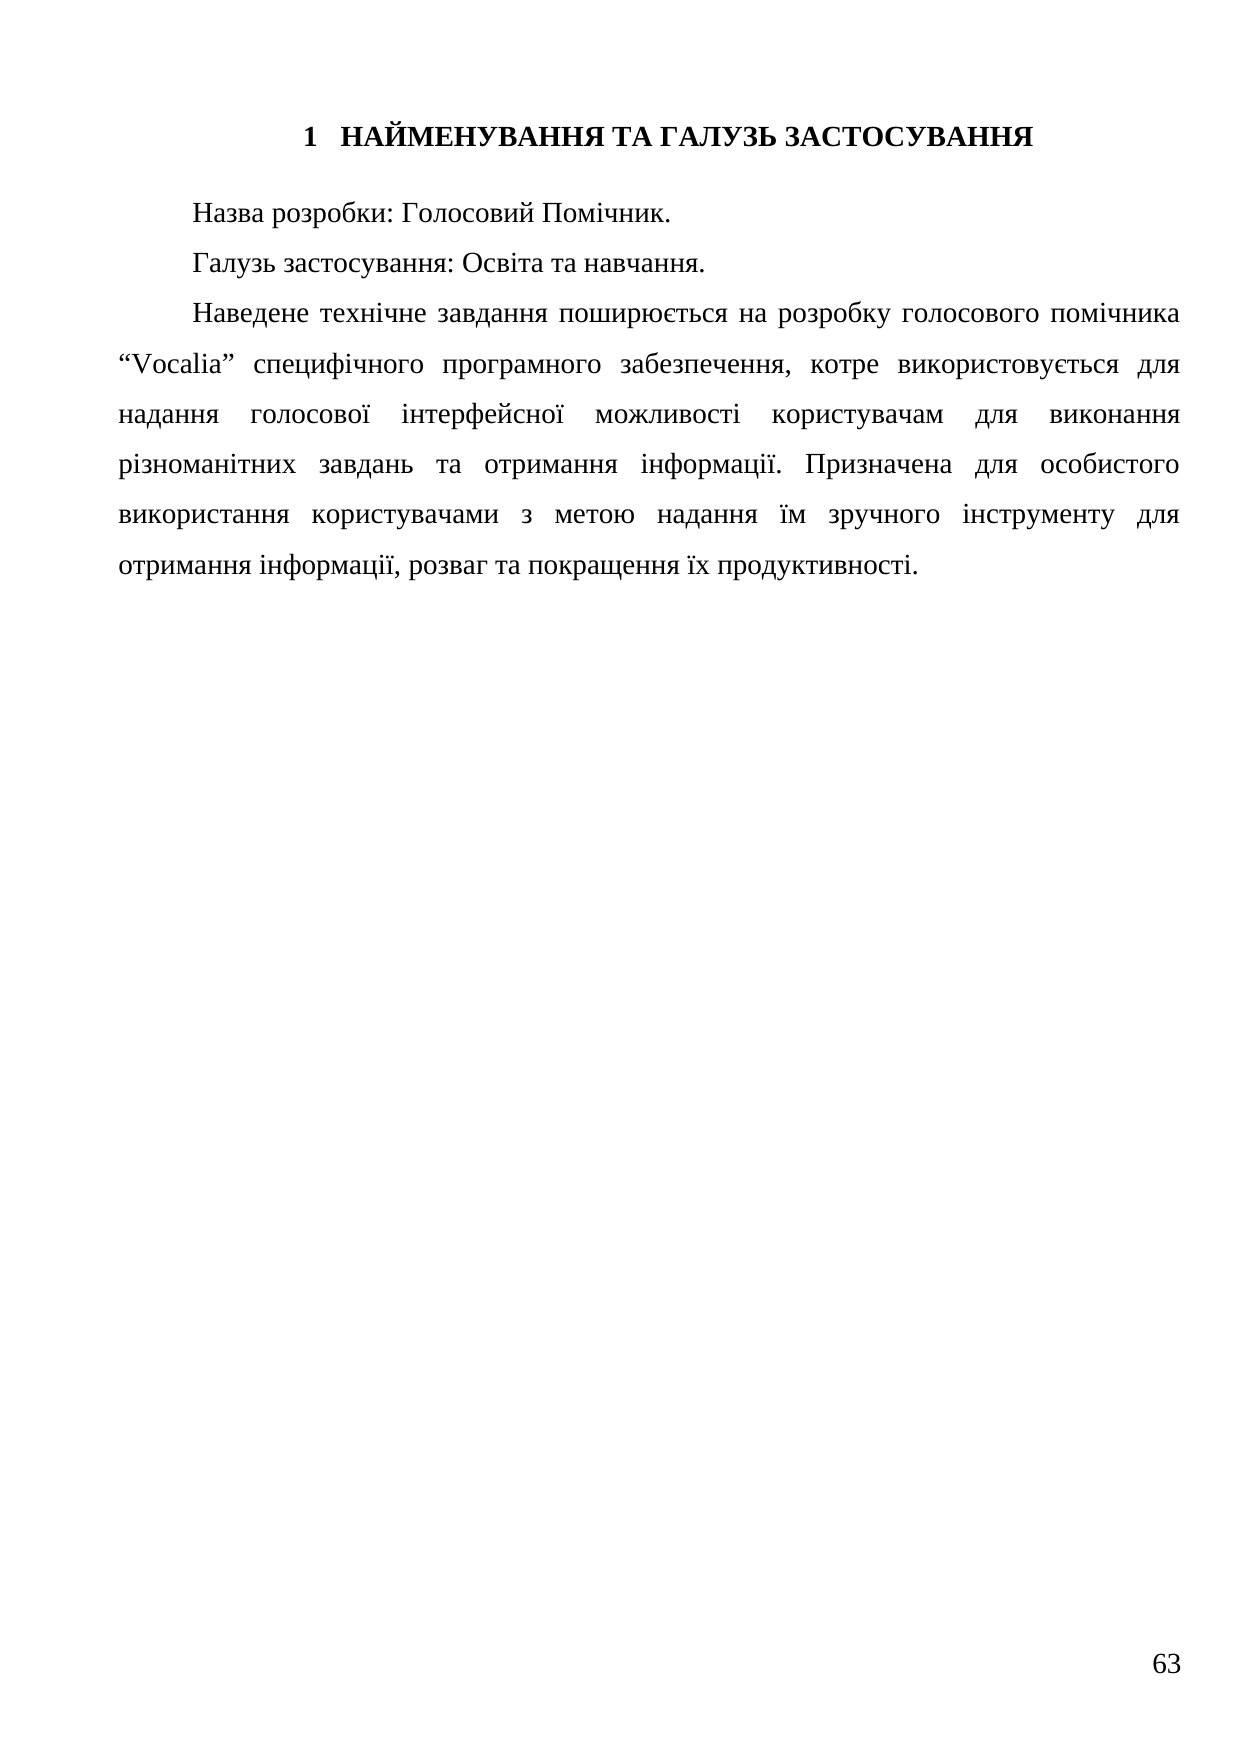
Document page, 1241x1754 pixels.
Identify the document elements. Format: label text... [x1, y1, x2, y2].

subtitle НАЙМЕНУВАННЯ ТА ГАЛУЗЬ ЗАСТОСУВАННЯ [156, 119, 1181, 153]
text Наведене технічне завдання поширюється на розробку голосового помічника “Vocalia” специфічного програмного забезпечення, котре використовується для надання голосової інтерфейсної можливості користувачам для виконання різноманітних завдань та отримання інформації. Призначена для особистого використання користувачами з метою надання їм зручного інструменту для отримання інформації, розваг та покращення їх продуктивності. [118, 295, 1181, 581]
text Назва розробки: Голосовий Помічник. [118, 195, 1181, 228]
text Галузь застосування: Освіта та навчання. [118, 245, 1181, 279]
